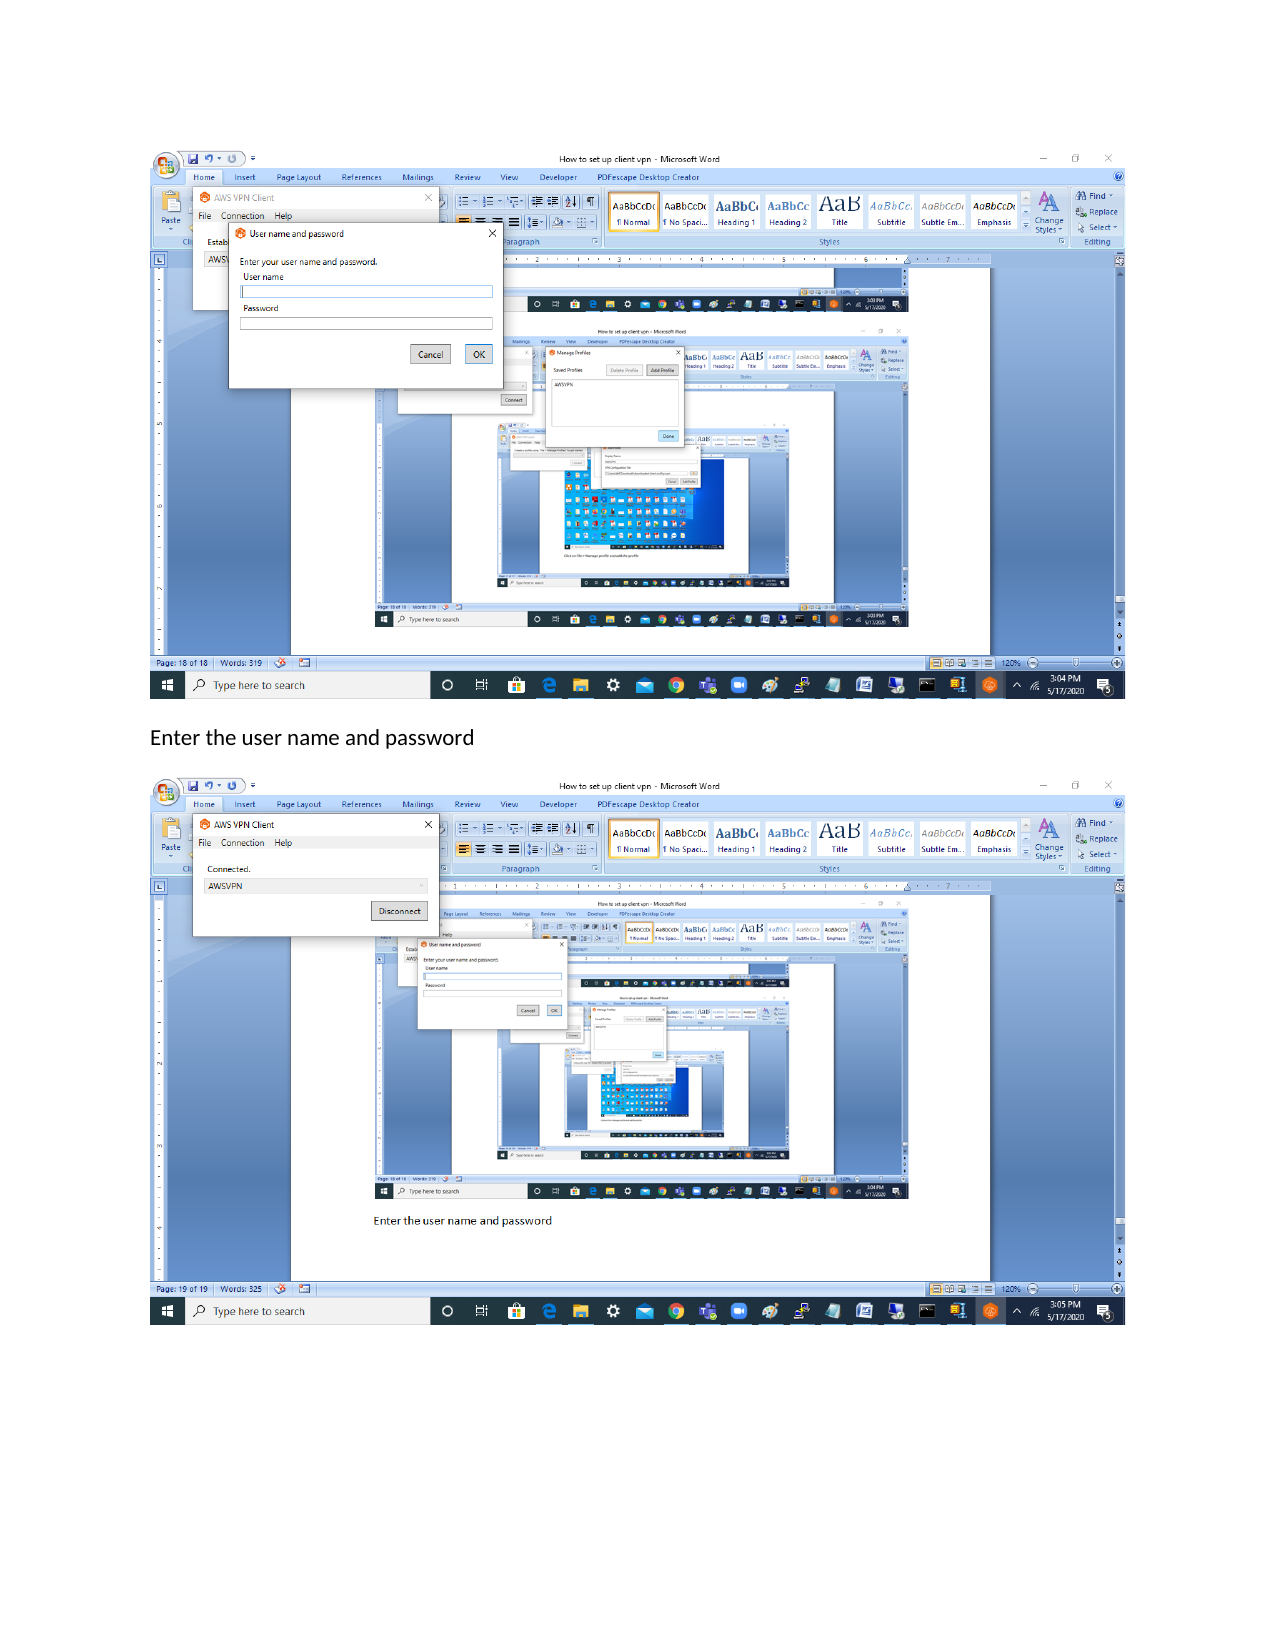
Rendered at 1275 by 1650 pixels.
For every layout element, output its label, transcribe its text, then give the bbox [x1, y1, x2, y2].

picture [150, 150, 1125, 699]
picture [150, 776, 1125, 1325]
text Enter the user name and password [150, 723, 1125, 751]
